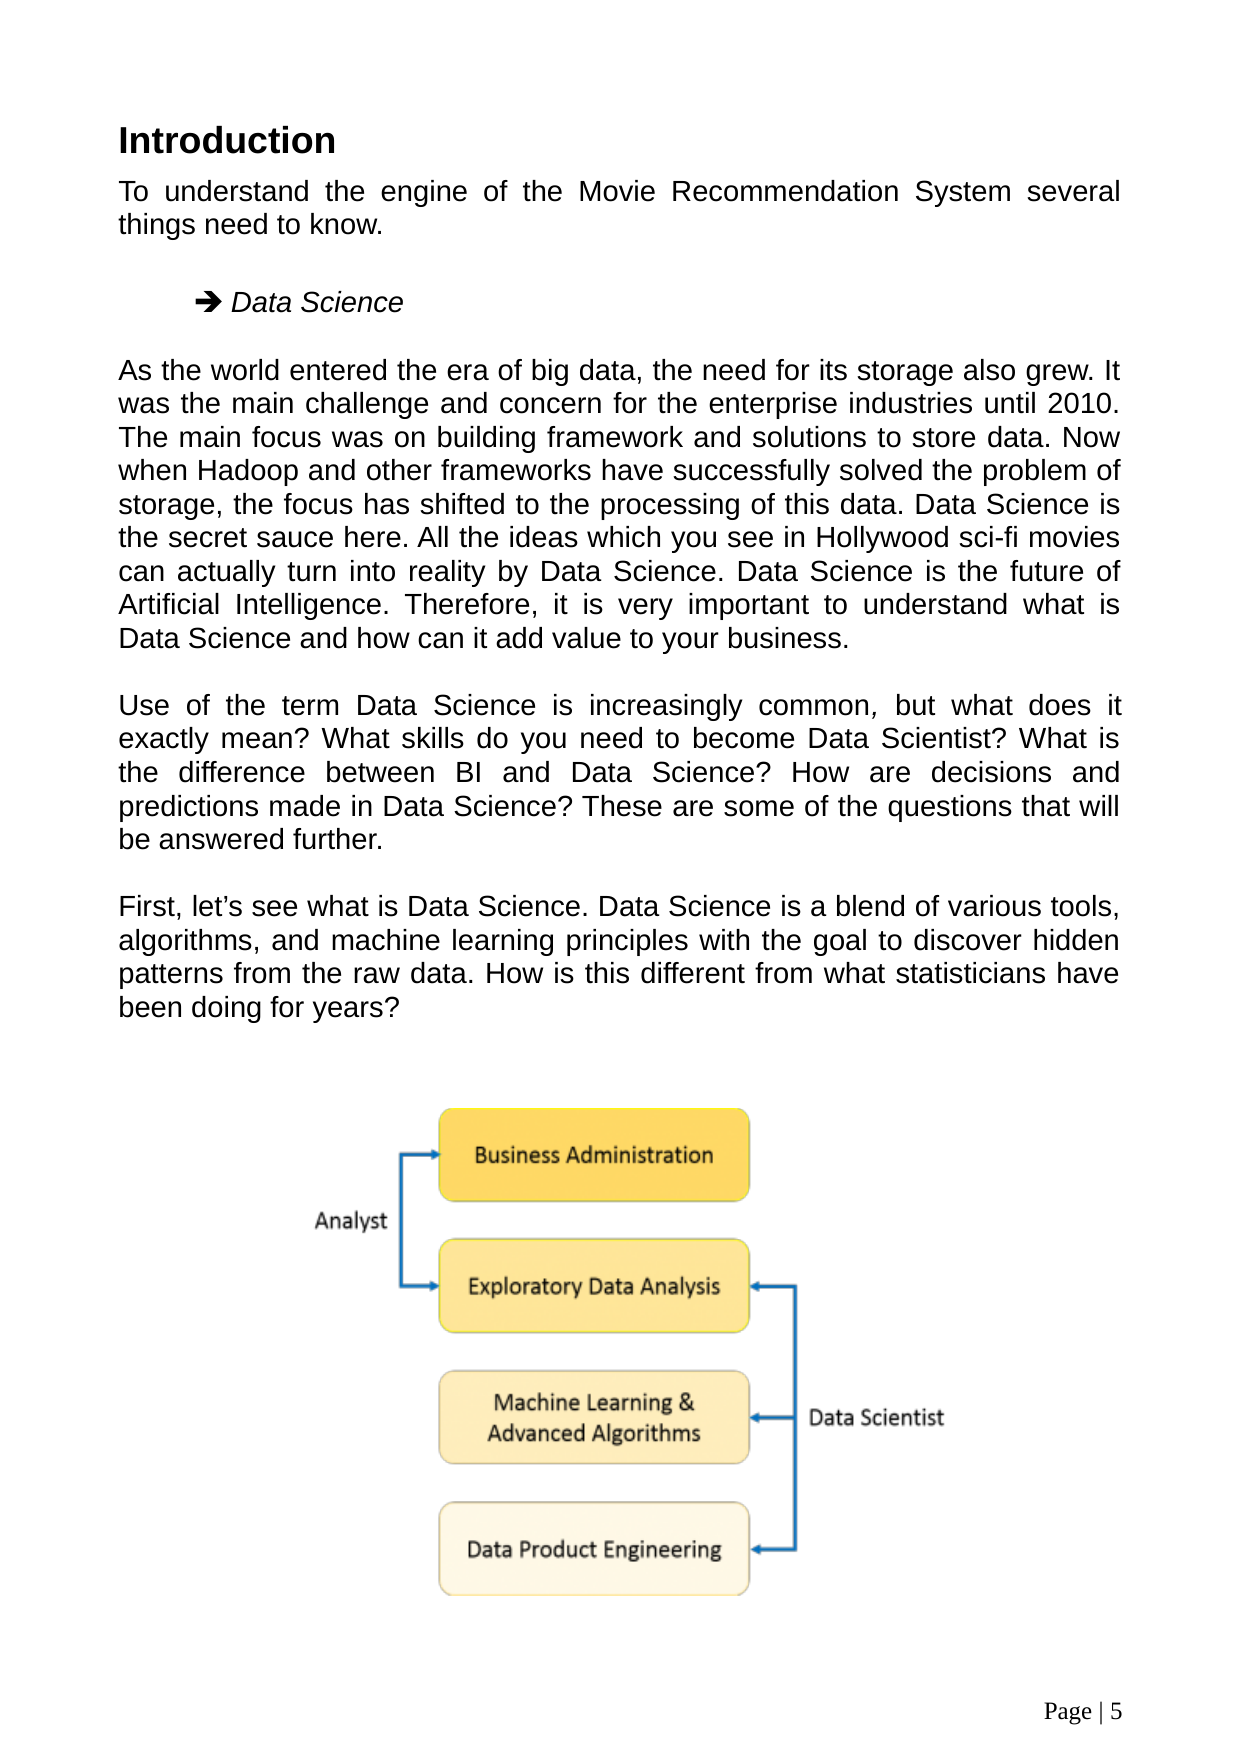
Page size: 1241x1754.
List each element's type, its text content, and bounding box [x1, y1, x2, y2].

text Use of the term Data Science is increasingly common, but what does it exactly mean? What skills do you need to become Data Scientist? What is the difference between BI and Data Science? How are decisions and predictions made in Data Science? These are some of the questions that will be answered further. [118, 688, 1122, 856]
text First, let’s see what is Data Science. Data Science is a blend of various tools, algorithms, and machine learning principles with the goal to discover hidden patterns from the raw data. How is this different from what statisticians have been doing for years? [118, 889, 1122, 1023]
subtitle Data Science [193, 285, 1122, 319]
picture [300, 1108, 960, 1596]
subtitle Introduction [118, 118, 1122, 161]
text As the world entered the era of big data, the need for its storage also grew. It was the main challenge and concern for the enterprise industries until 2010. The main focus was on building framework and solutions to store data. Now when Hadoop and other frameworks have successfully solved the problem of storage, the focus has shifted to the processing of this data. Data Science is the secret sauce here. All the ideas which you see in Hollywood sci-fi movies can actually turn into reality by Data Science. Data Science is the future of Artificial Intelligence. Therefore, it is very important to understand what is Data Science and how can it add value to your business. [118, 352, 1122, 654]
text To understand the engine of the Movie Recommendation System several things need to know. [118, 174, 1122, 241]
